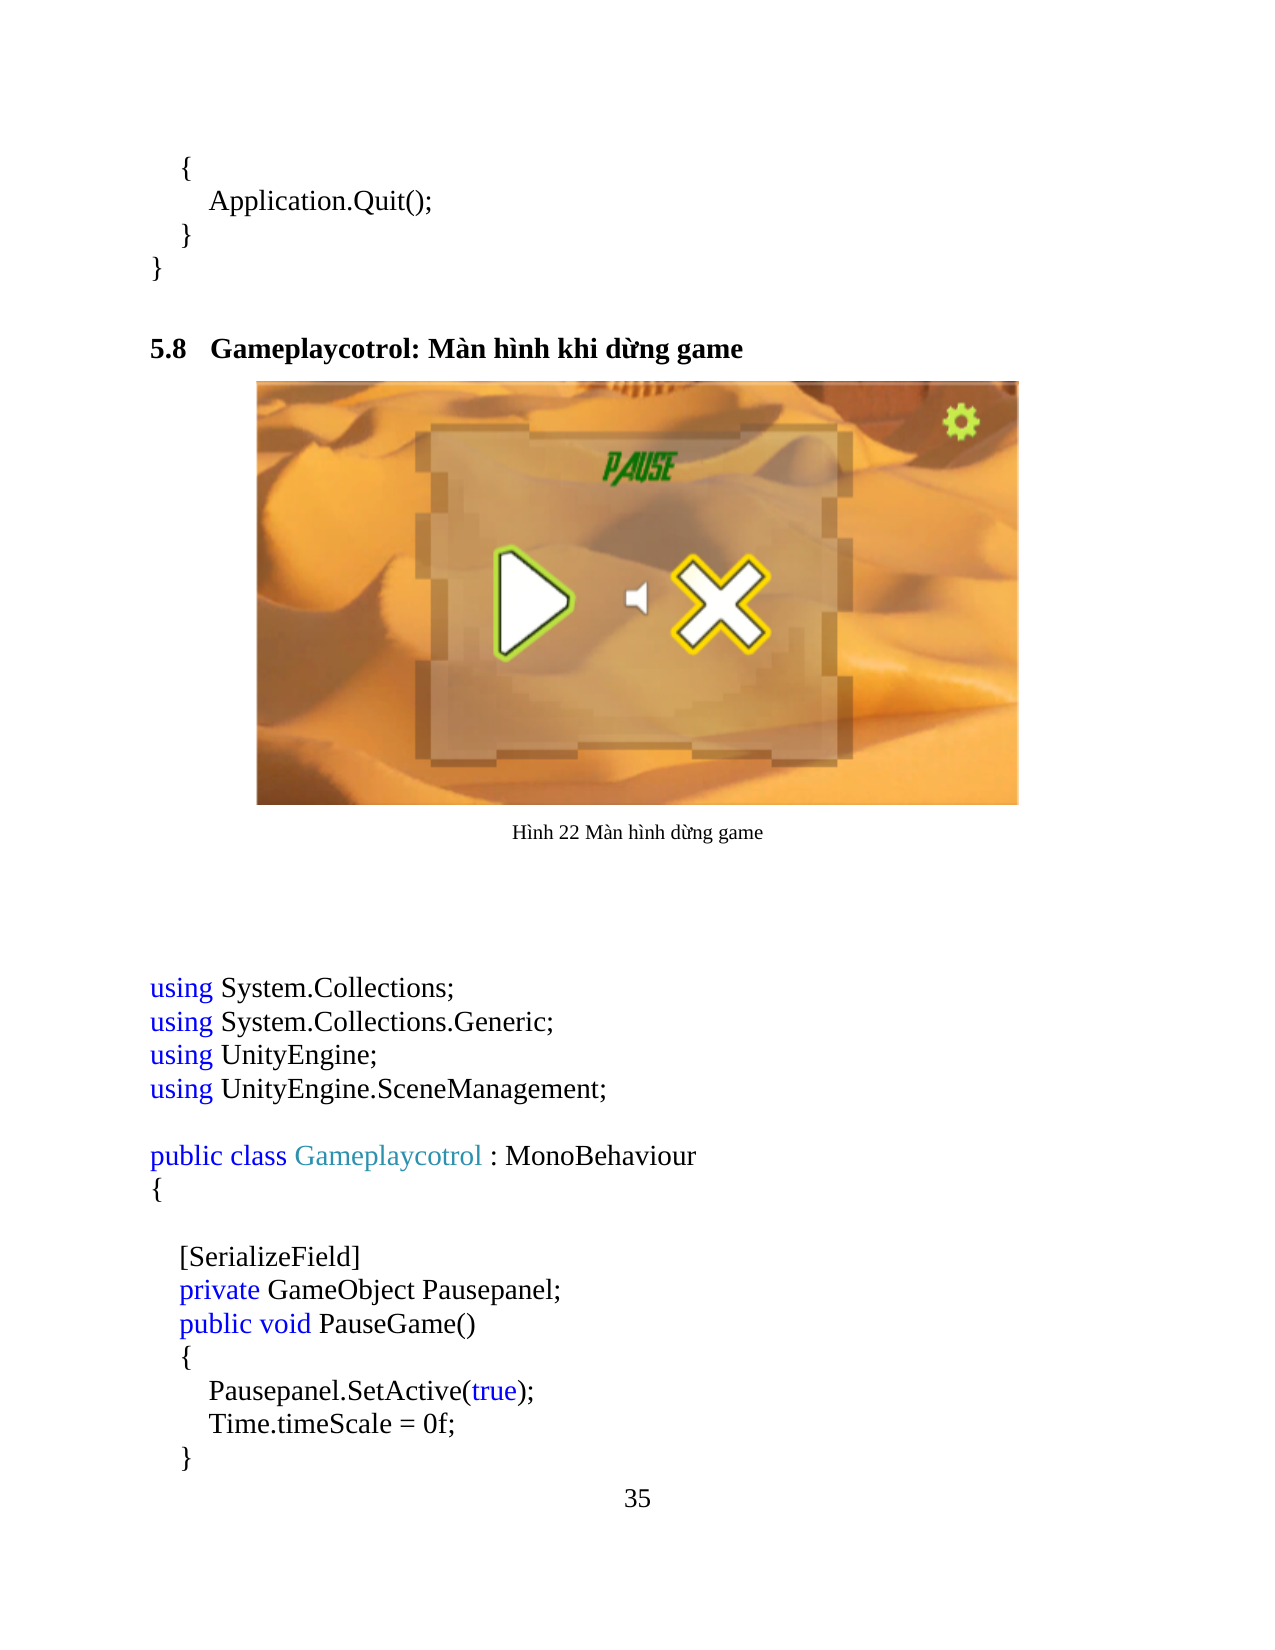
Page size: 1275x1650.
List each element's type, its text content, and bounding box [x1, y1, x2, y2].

text } [150, 1440, 1125, 1473]
text Pausepanel.SetActive(true); [150, 1373, 1125, 1406]
text private GameObject Pausepanel; [150, 1272, 1125, 1306]
picture [256, 381, 1019, 805]
text } [150, 217, 1125, 251]
text using UnityEngine; [150, 1037, 1125, 1071]
text { [150, 1339, 1125, 1373]
text } [150, 251, 1125, 284]
text Application.Quit(); [150, 183, 1125, 217]
text using System.Collections.Generic; [150, 1004, 1125, 1037]
text using UnityEngine.SceneManagement; [150, 1071, 1125, 1104]
text { [150, 150, 1125, 183]
text public void PauseGame() [150, 1306, 1125, 1339]
text [SerializeField] [150, 1239, 1125, 1272]
text { [150, 1172, 1125, 1205]
text Time.timeScale = 0f; [150, 1406, 1125, 1440]
text public class Gameplaycotrol : MonoBehaviour [150, 1138, 1125, 1172]
subtitle Gameplaycotrol: Màn hình khi dừng game [150, 331, 1125, 364]
text Hình 22 Màn hình dừng game [150, 820, 1125, 844]
text using System.Collections; [150, 970, 1125, 1004]
